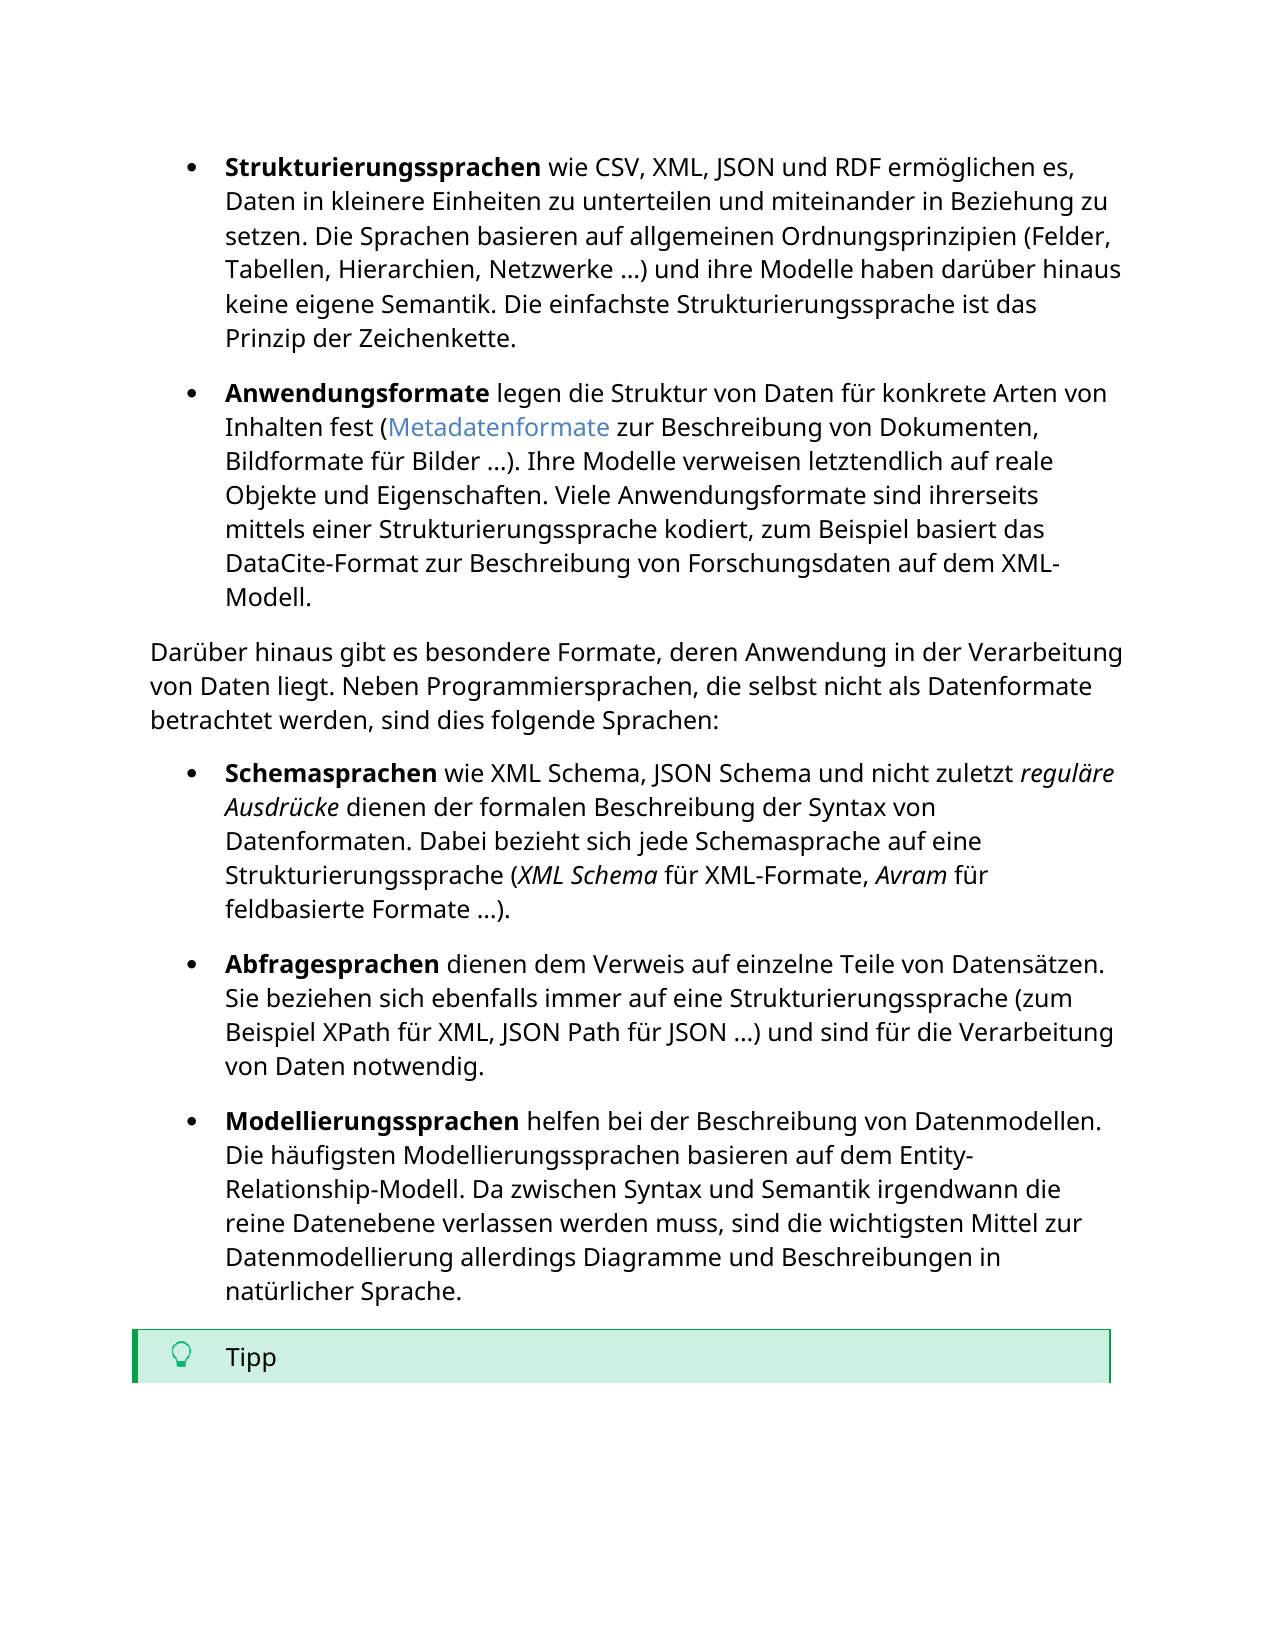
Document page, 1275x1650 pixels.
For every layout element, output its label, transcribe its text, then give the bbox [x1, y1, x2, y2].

list Abfragesprachen dienen dem Verweis auf einzelne Teile von Datensätzen. Sie beziehen sich ebenfalls immer auf eine Strukturierungssprache (zum Beispiel XPath für XML, JSON Path für JSON …) und sind für die Verarbeitung von Daten notwendig. [187, 947, 1125, 1083]
list Anwendungsformate legen die Struktur von Daten für konkrete Arten von Inhalten fest (Metadatenformate zur Beschreibung von Dokumenten, Bildformate für Bilder …). Ihre Modelle verweisen letztendlich auf reale Objekte und Eigenschaften. Viele Anwendungsformate sind ihrerseits mittels einer Strukturierungssprache kodiert, zum Beispiel basiert das DataCite-Format zur Beschreibung von Forschungsdaten auf dem XML-Modell. [187, 375, 1125, 614]
list Schemasprachen wie XML Schema, JSON Schema und nicht zuletzt reguläre Ausdrücke dienen der formalen Beschreibung der Syntax von Datenformaten. Dabei bezieht sich jede Schemasprache auf eine Strukturierungssprache (XML Schema für XML-Formate, Avram für feldbasierte Formate …). [187, 755, 1125, 926]
list Modellierungssprachen helfen bei der Beschreibung von Datenmodellen. Die häufigsten Modellierungssprachen basieren auf dem Entity-Relationship-Modell. Da zwischen Syntax und Semantik irgendwann die reine Datenebene verlassen werden muss, sind die wichtigsten Mittel zur Datenmodellierung allerdings Diagramme und Beschreibungen in natürlicher Sprache. [187, 1104, 1125, 1308]
text Darüber hinaus gibt es besondere Formate, deren Anwendung in der Verarbeitung von Daten liegt. Neben Programmiersprachen, die selbst nicht als Datenformate betrachtet werden, sind dies folgende Sprachen: [150, 634, 1125, 737]
picture [168, 1341, 194, 1367]
table_header Tipp [138, 1330, 1109, 1383]
list Strukturierungssprachen wie CSV, XML, JSON und RDF ermöglichen es, Daten in kleinere Einheiten zu unterteilen und miteinander in Beziehung zu setzen. Die Sprachen basieren auf allgemeinen Ordnungsprinzipien (Felder, Tabellen, Hierarchien, Netzwerke …) und ihre Modelle haben darüber hinaus keine eigene Semantik. Die einfachste Strukturierungssprache ist das Prinzip der Zeichenkette. [187, 150, 1125, 354]
